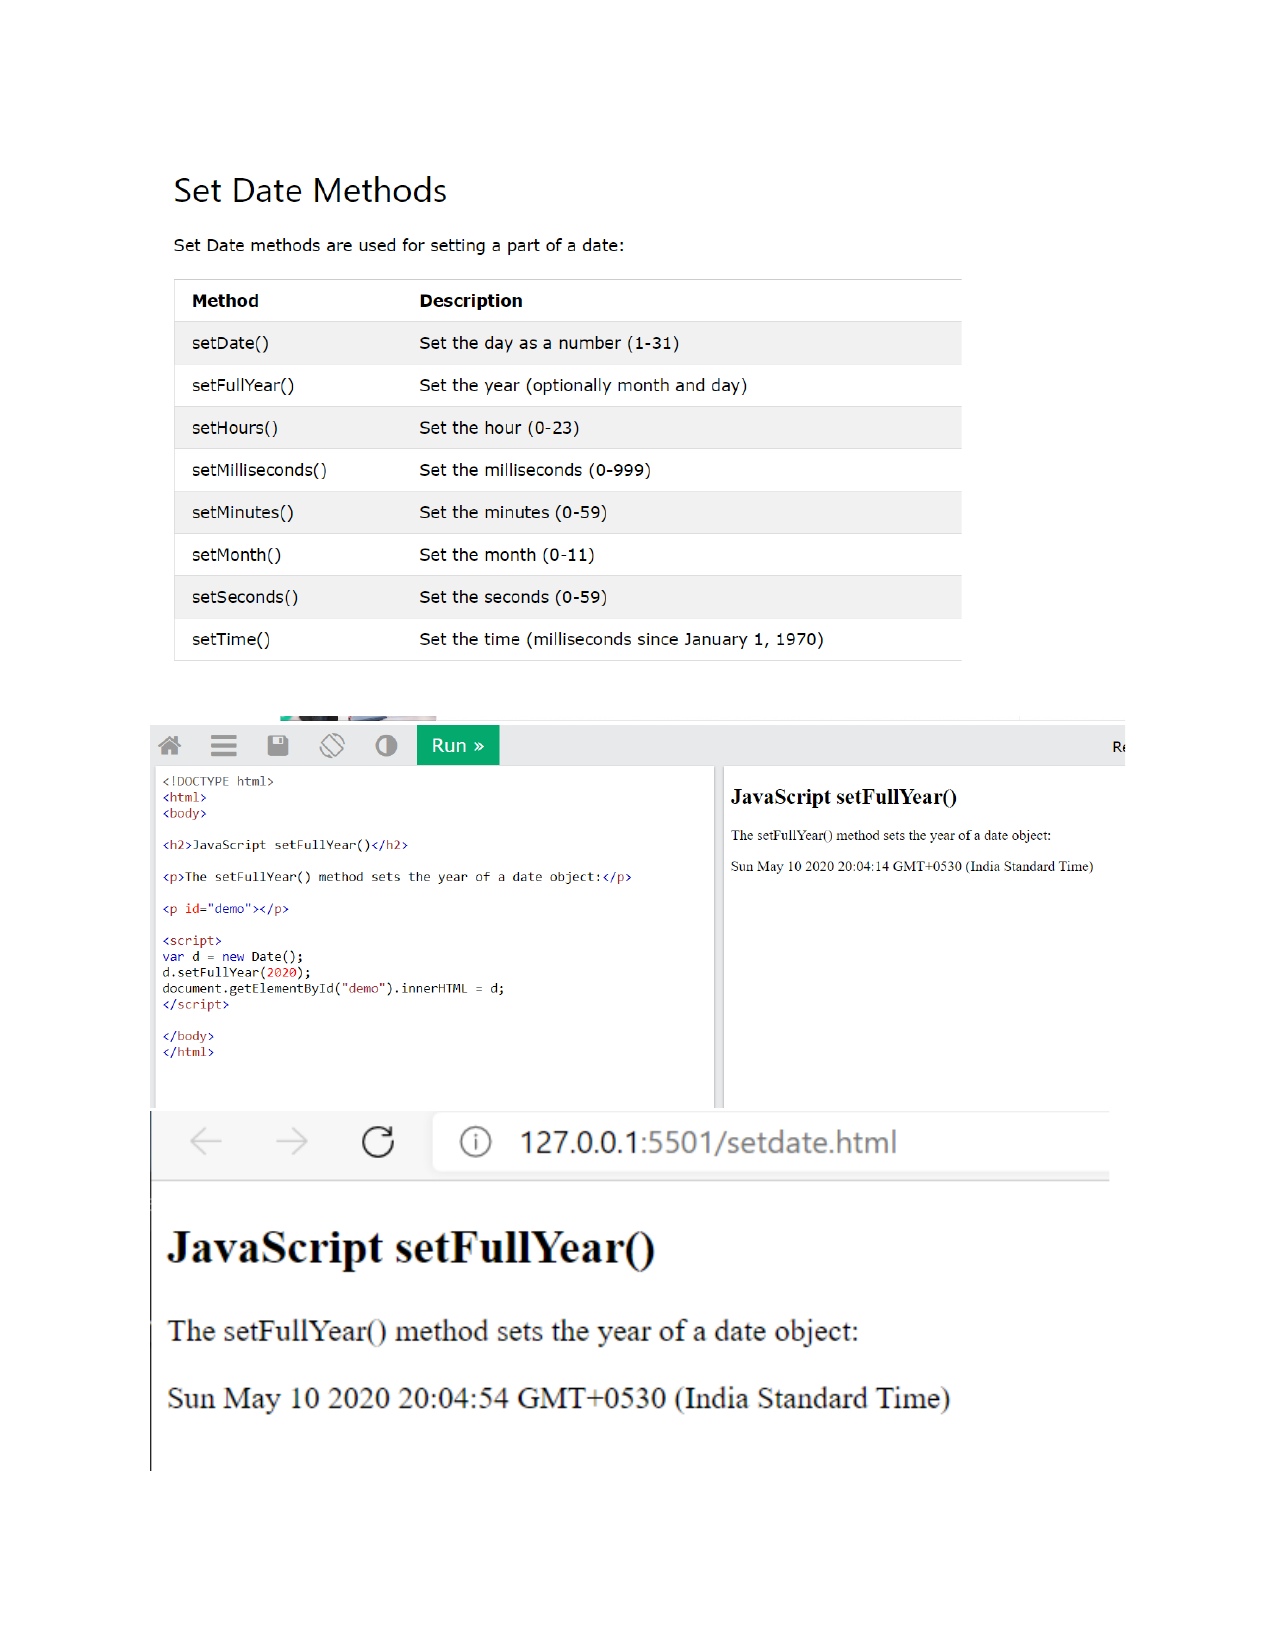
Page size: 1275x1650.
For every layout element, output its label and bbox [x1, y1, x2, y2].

picture [150, 150, 962, 682]
picture [150, 716, 1125, 1108]
picture [150, 1111, 1110, 1471]
